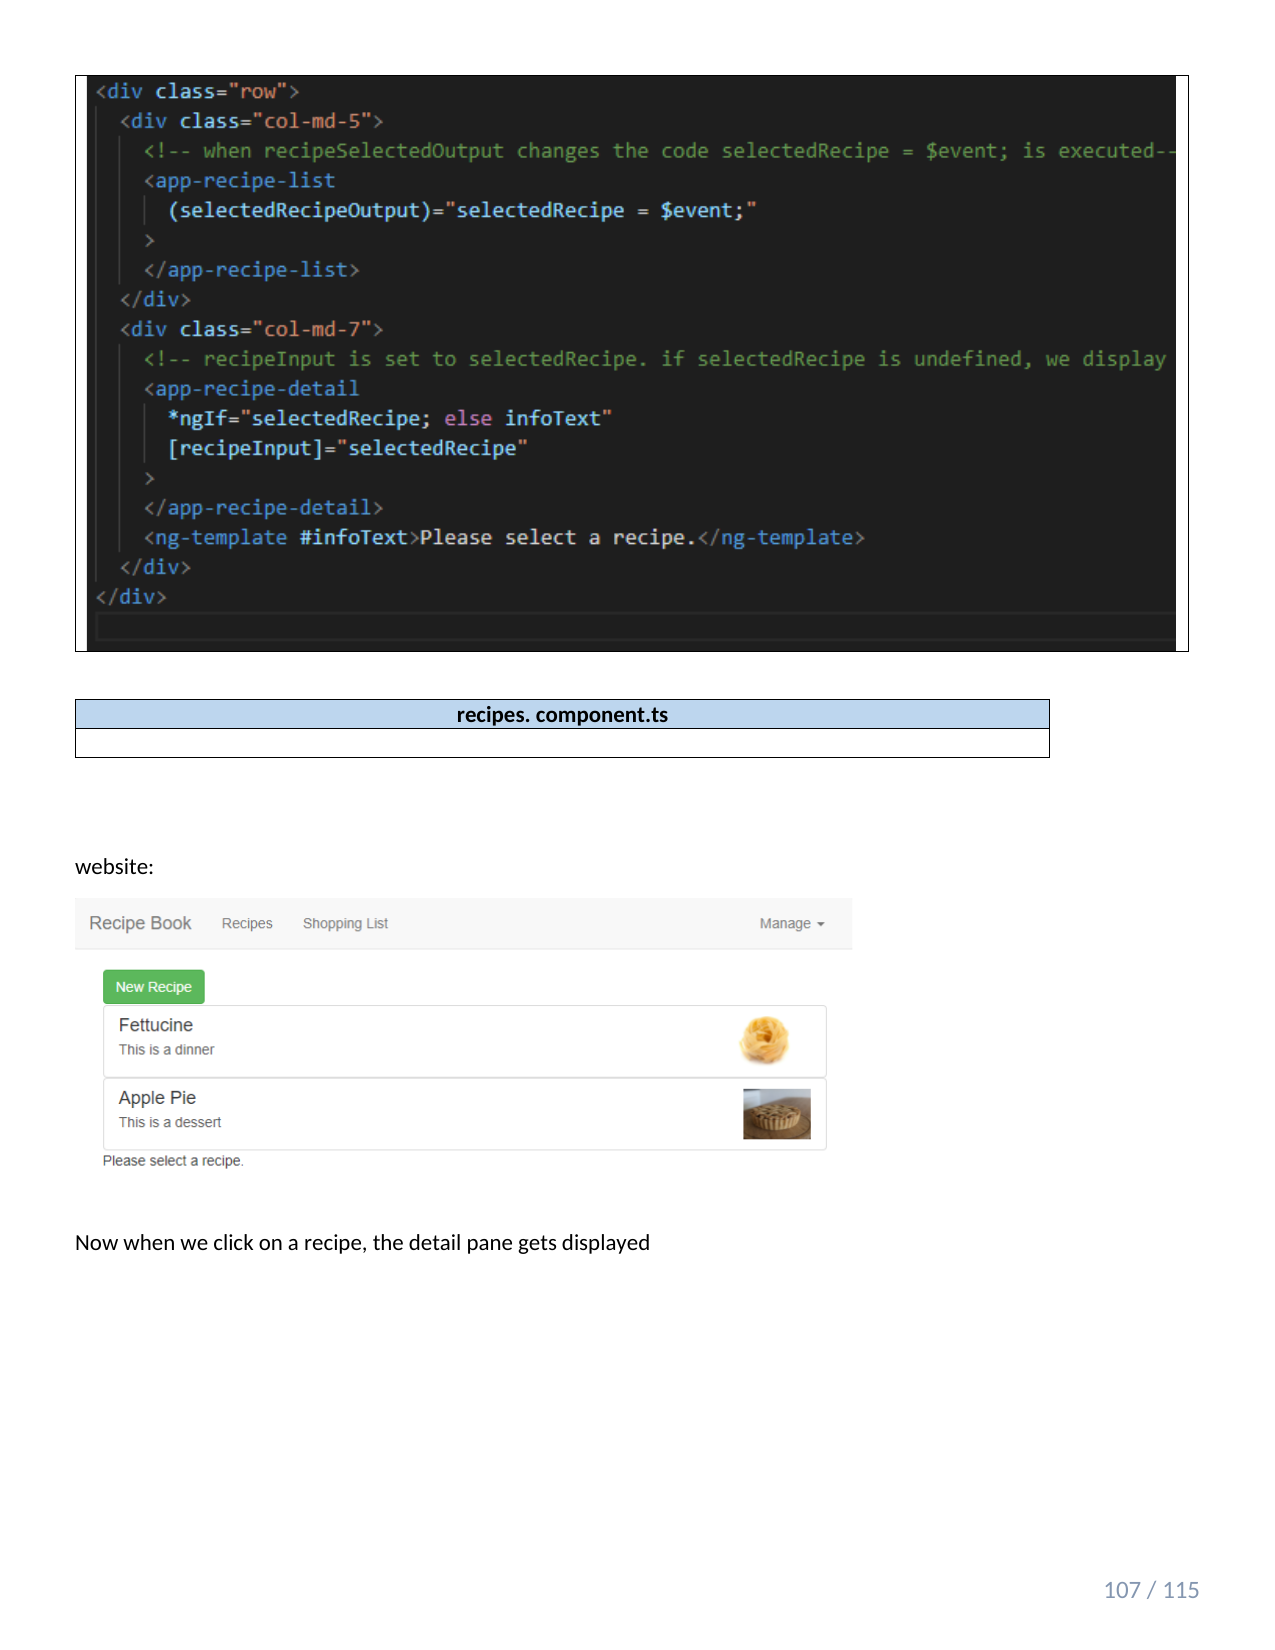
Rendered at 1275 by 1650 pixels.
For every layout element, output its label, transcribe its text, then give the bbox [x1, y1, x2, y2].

text Now when we click on a recipe, the detail pane gets displayed [75, 1228, 1200, 1256]
text website: [75, 852, 1200, 880]
table_header recipes. component.ts [76, 700, 1049, 728]
picture [75, 898, 853, 1210]
table_cell [76, 76, 86, 651]
table_cell [1176, 76, 1188, 651]
picture [86, 76, 1176, 651]
table_cell [76, 729, 1049, 757]
